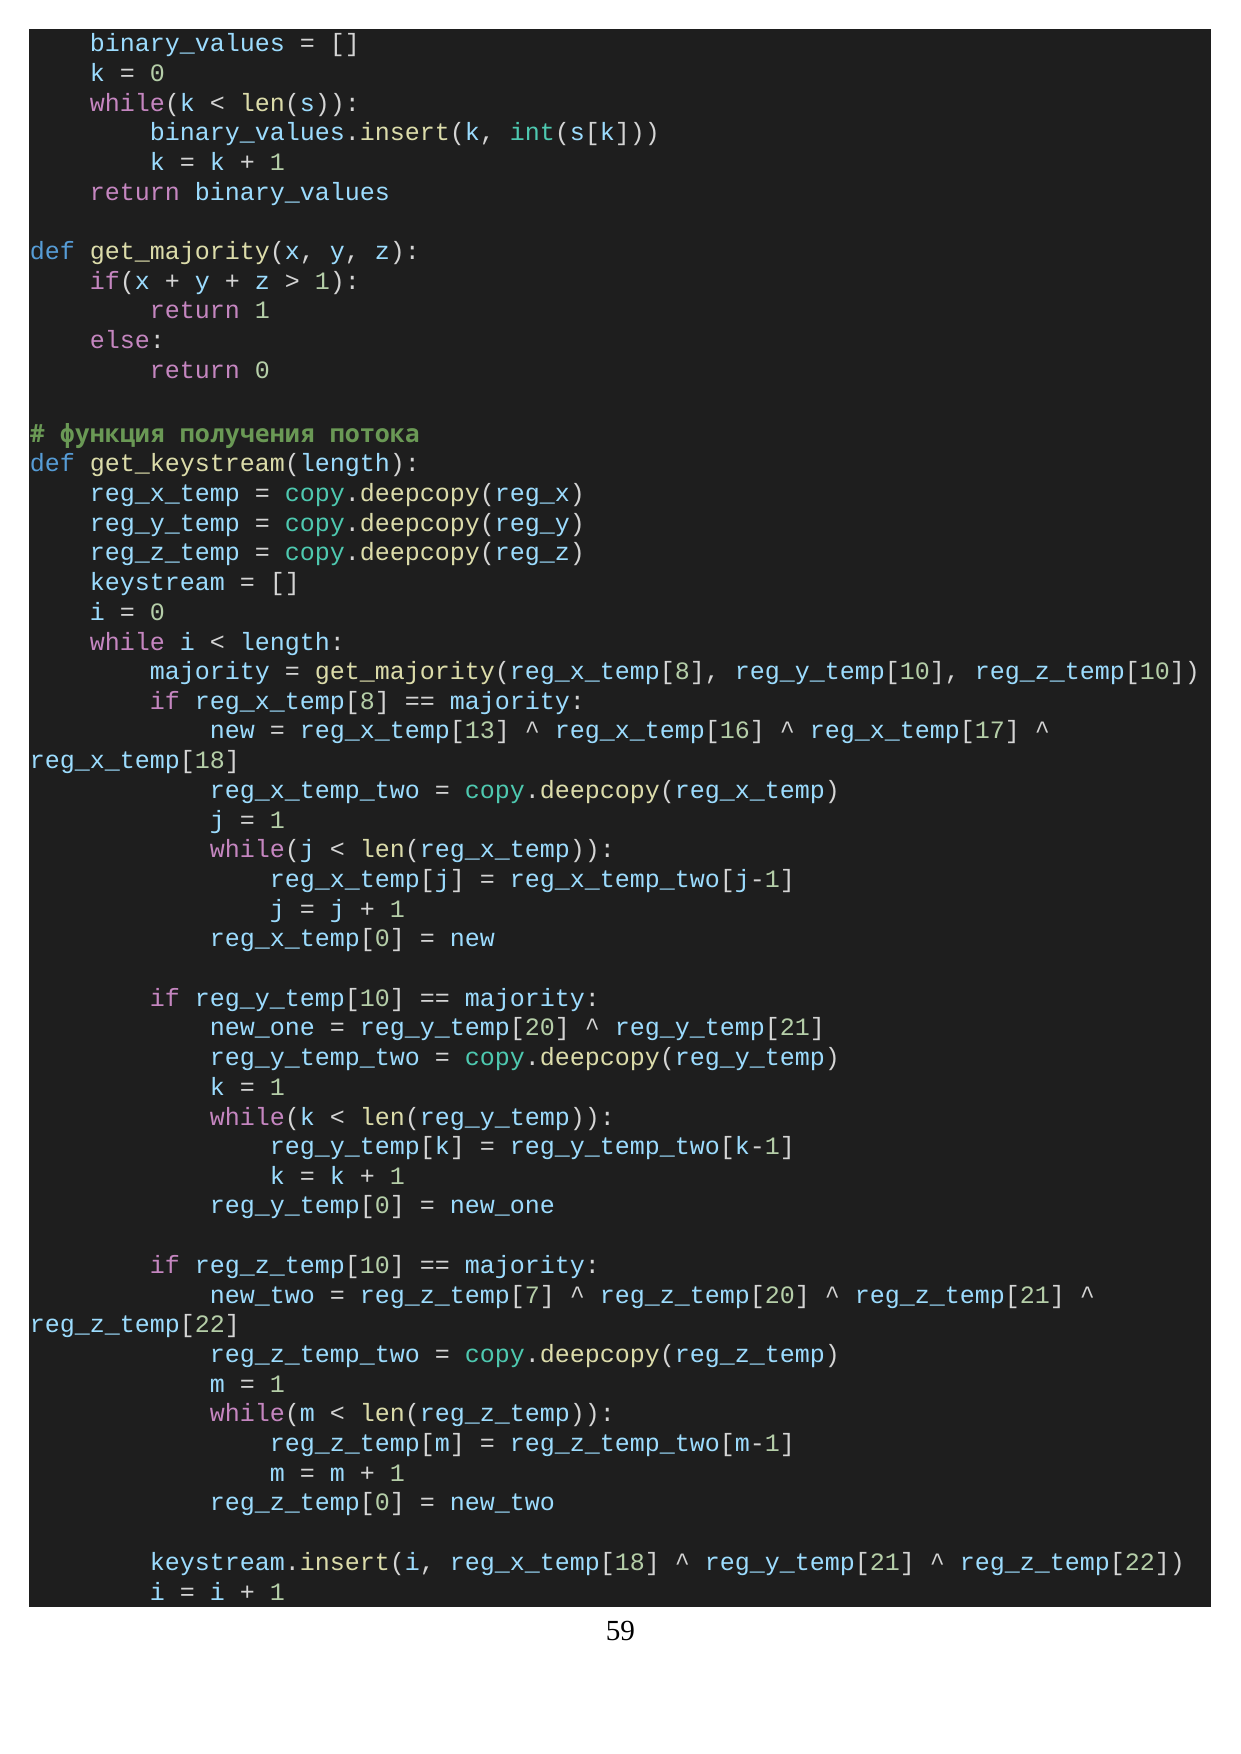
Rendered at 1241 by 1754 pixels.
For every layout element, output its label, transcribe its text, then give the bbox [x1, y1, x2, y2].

text reg_y_temp_two = copy.deepcopy(reg_y_temp) [29, 1043, 1211, 1073]
text return 0 [29, 356, 1211, 386]
text k = 0 [29, 59, 1211, 89]
text if reg_x_temp[8] == majority: [29, 687, 1211, 717]
text binary_values = [] [29, 29, 1211, 59]
text if reg_y_temp[10] == majority: [29, 984, 1211, 1014]
text while i < length: [29, 628, 1211, 657]
text reg_x_temp[j] = reg_x_temp_two[j-1] [29, 865, 1211, 895]
text reg_y_temp[0] = new_one [29, 1192, 1211, 1221]
text reg_x_temp[0] = new [29, 924, 1211, 954]
text while(k < len(s)): [29, 89, 1211, 119]
text reg_z_temp[0] = new_two [29, 1489, 1211, 1518]
text def get_keystream(length): [29, 449, 1211, 479]
text new = reg_x_temp[13] ^ reg_x_temp[16] ^ reg_x_temp[17] ^ reg_x_temp[18] [29, 717, 1211, 776]
text k = 1 [29, 1073, 1211, 1103]
text keystream = [] [29, 568, 1211, 598]
text while(k < len(reg_y_temp)): [29, 1103, 1211, 1132]
text if reg_z_temp[10] == majority: [29, 1251, 1211, 1281]
text reg_z_temp_two = copy.deepcopy(reg_z_temp) [29, 1340, 1211, 1370]
text while(m < len(reg_z_temp)): [29, 1399, 1211, 1429]
text # функция получения потока [29, 416, 1211, 449]
text i = 0 [29, 598, 1211, 628]
text i = i + 1 [29, 1578, 1211, 1607]
text while(j < len(reg_x_temp)): [29, 836, 1211, 865]
text reg_x_temp_two = copy.deepcopy(reg_x_temp) [29, 776, 1211, 806]
text reg_z_temp = copy.deepcopy(reg_z) [29, 539, 1211, 568]
text majority = get_majority(reg_x_temp[8], reg_y_temp[10], reg_z_temp[10]) [29, 657, 1211, 687]
text j = 1 [29, 806, 1211, 836]
text j = j + 1 [29, 895, 1211, 924]
text binary_values.insert(k, int(s[k])) [29, 119, 1211, 148]
text k = k + 1 [29, 148, 1211, 178]
text new_one = reg_y_temp[20] ^ reg_y_temp[21] [29, 1014, 1211, 1043]
text k = k + 1 [29, 1162, 1211, 1192]
text new_two = reg_z_temp[7] ^ reg_z_temp[20] ^ reg_z_temp[21] ^ reg_z_temp[22] [29, 1281, 1211, 1340]
text return binary_values [29, 178, 1211, 208]
text return 1 [29, 297, 1211, 326]
text reg_x_temp = copy.deepcopy(reg_x) [29, 479, 1211, 509]
text def get_majority(x, y, z): [29, 237, 1211, 267]
text reg_y_temp = copy.deepcopy(reg_y) [29, 509, 1211, 539]
text m = m + 1 [29, 1459, 1211, 1489]
text if(x + y + z > 1): [29, 267, 1211, 297]
text keystream.insert(i, reg_x_temp[18] ^ reg_y_temp[21] ^ reg_z_temp[22]) [29, 1548, 1211, 1578]
text reg_y_temp[k] = reg_y_temp_two[k-1] [29, 1132, 1211, 1162]
text m = 1 [29, 1370, 1211, 1399]
text else: [29, 326, 1211, 356]
text reg_z_temp[m] = reg_z_temp_two[m-1] [29, 1429, 1211, 1459]
